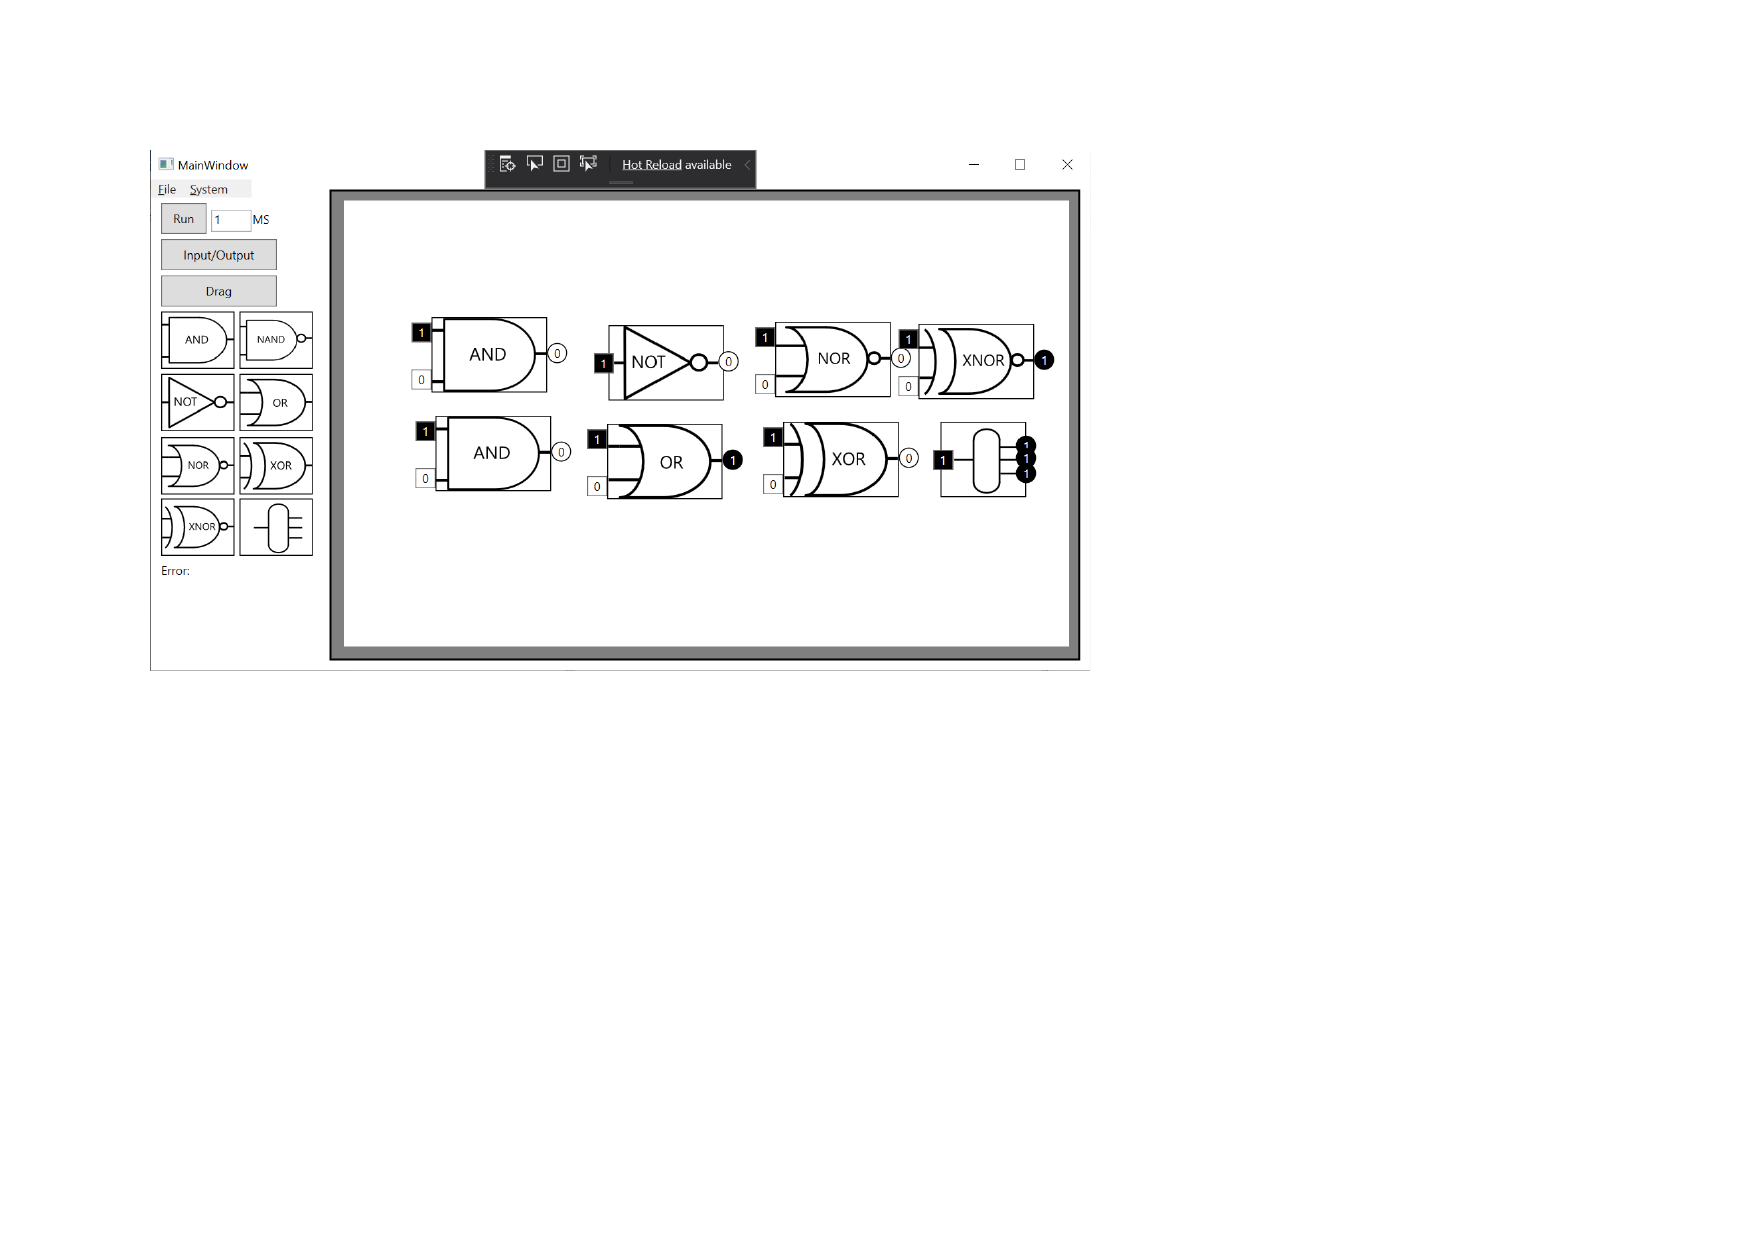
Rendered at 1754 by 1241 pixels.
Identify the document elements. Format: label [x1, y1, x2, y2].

picture [150, 150, 1091, 671]
